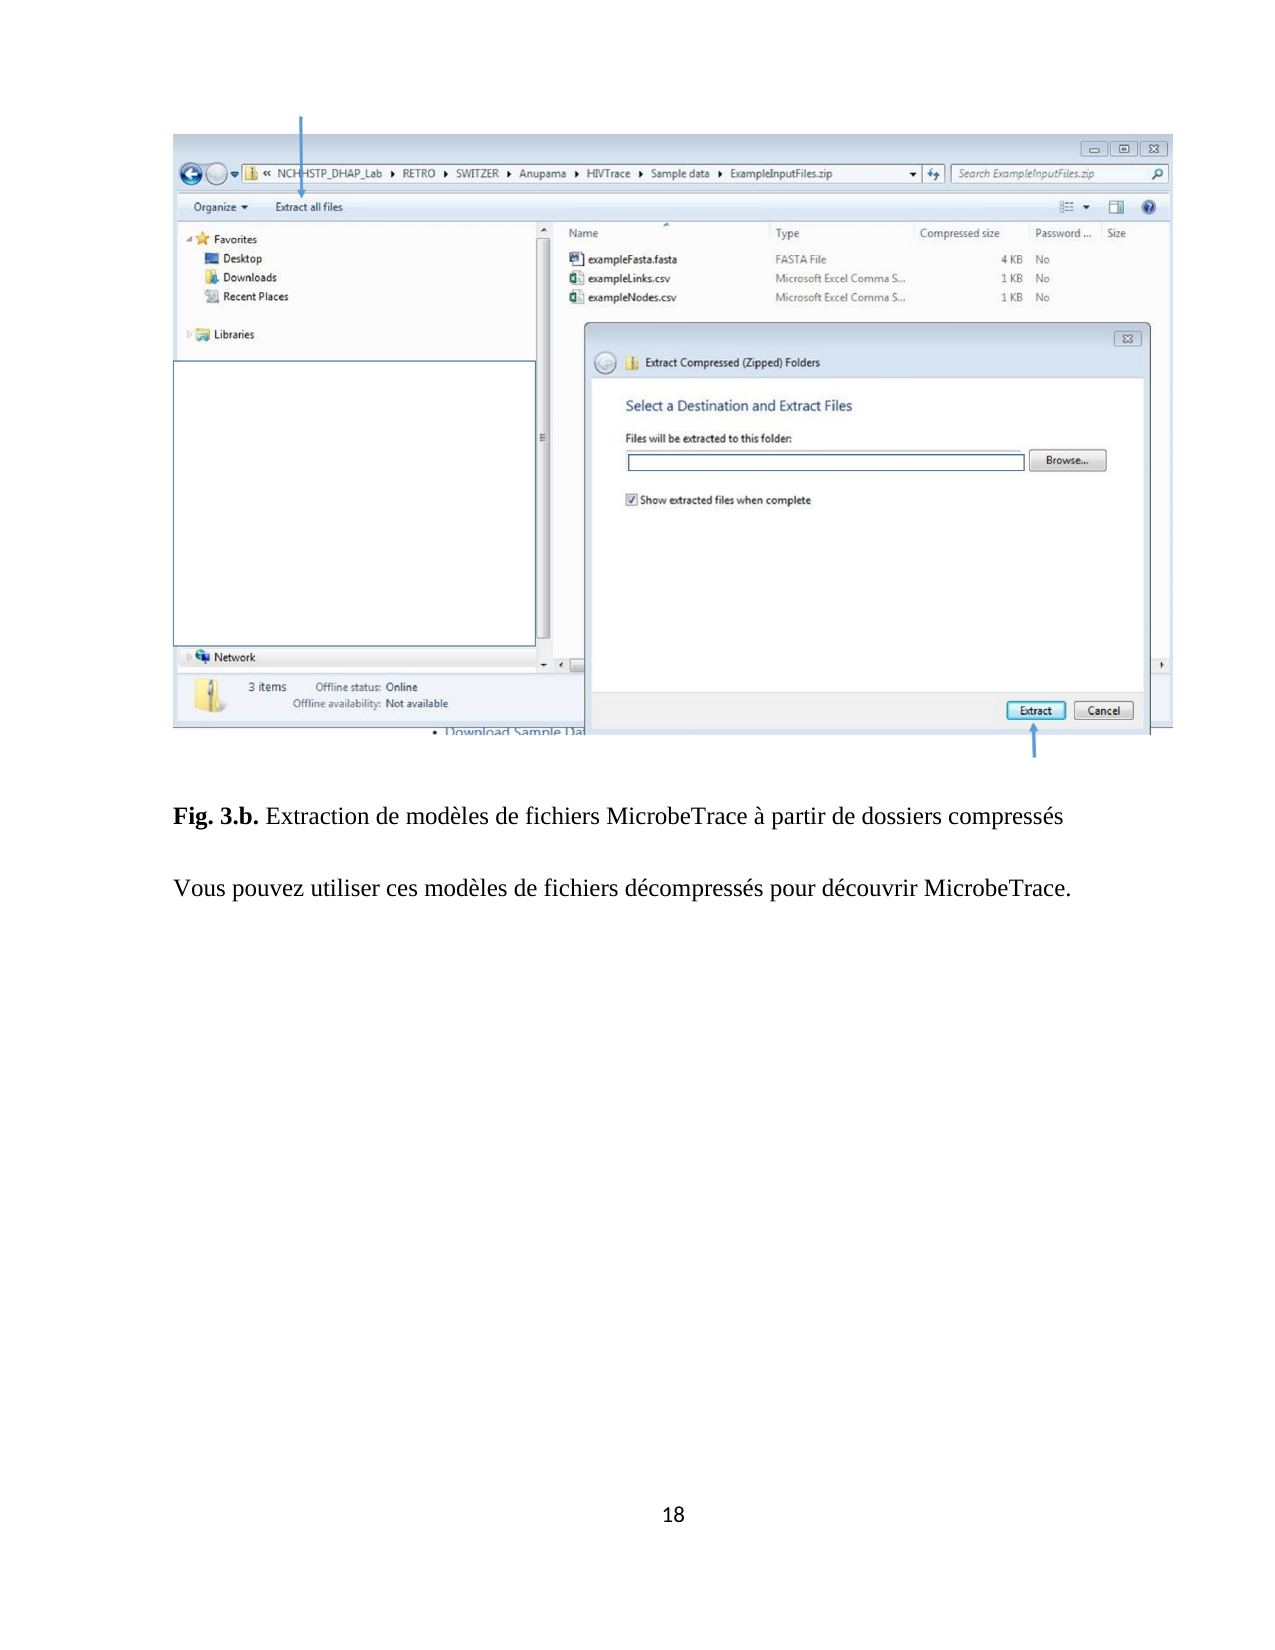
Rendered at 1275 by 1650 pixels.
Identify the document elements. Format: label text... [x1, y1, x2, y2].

picture [172, 116, 1173, 758]
text Vous pouvez utiliser ces modèles de fichiers décompressés pour découvrir MicrobeTrace. [173, 873, 1173, 902]
text Fig. 3.b. Extraction de modèles de fichiers MicrobeTrace à partir de dossiers compressés [173, 801, 1173, 830]
